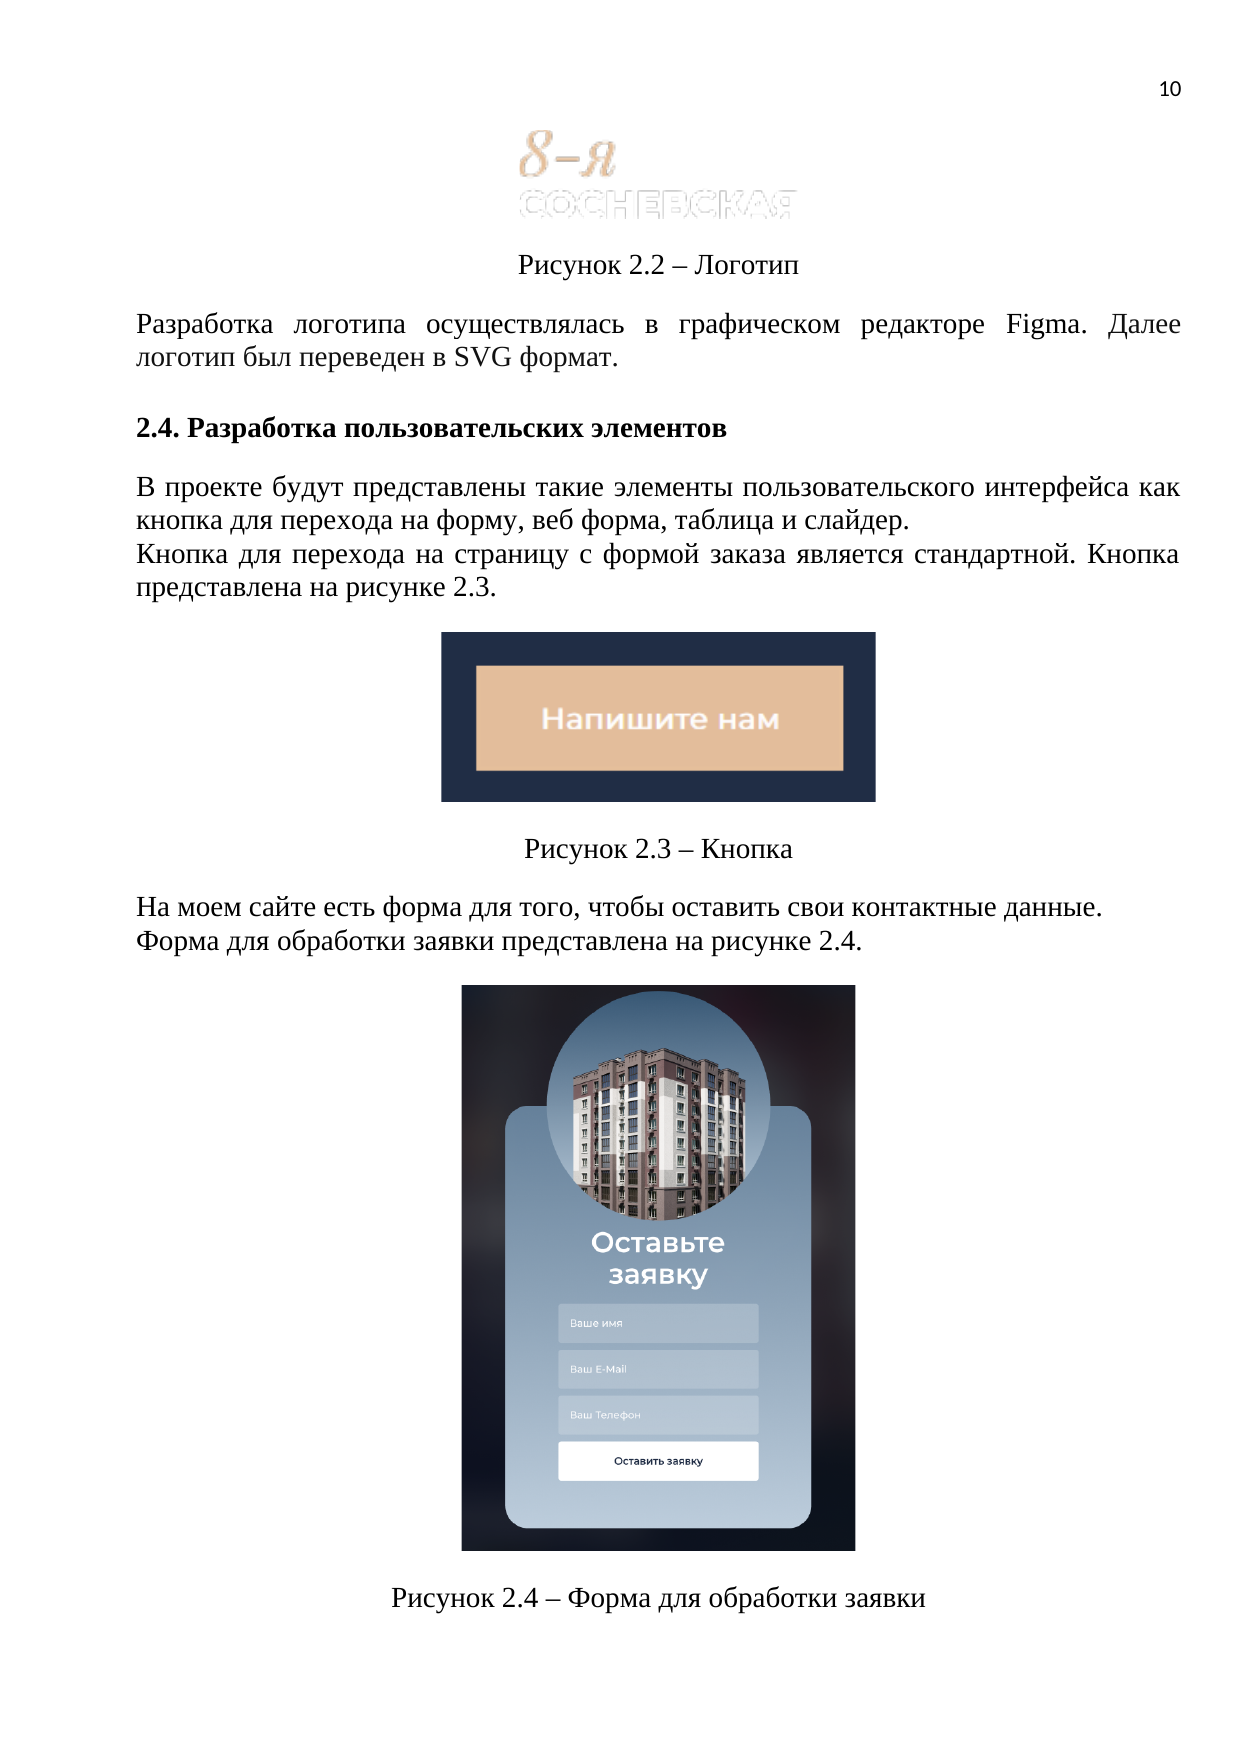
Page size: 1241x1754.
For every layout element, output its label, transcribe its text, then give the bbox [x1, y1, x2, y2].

text Форма для обработки заявки представлена на рисунке 2.4. [136, 923, 1181, 956]
picture [519, 130, 798, 219]
text Рисунок 2.4 – Форма для обработки заявки [136, 1580, 1181, 1613]
text Разработка логотипа осуществлялась в графическом редакторе Figma. Далее логотип был переведен в SVG формат. [136, 306, 1181, 373]
text Рисунок 2.3 – Кнопка [136, 831, 1181, 864]
text Рисунок 2.2 – Логотип [136, 247, 1181, 281]
picture [461, 985, 856, 1551]
text Кнопка для перехода на страницу с формой заказа является стандартной. Кнопка представлена на рисунке 2.3. [136, 536, 1181, 603]
text В проекте будут представлены такие элементы пользовательского интерфейса как кнопка для перехода на форму, веб форма, таблица и слайдер. [136, 469, 1181, 536]
text На моем сайте есть форма для того, чтобы оставить свои контактные данные. [136, 889, 1184, 923]
text 2.4. Разработка пользовательских элементов [136, 410, 1181, 444]
picture [441, 632, 876, 802]
